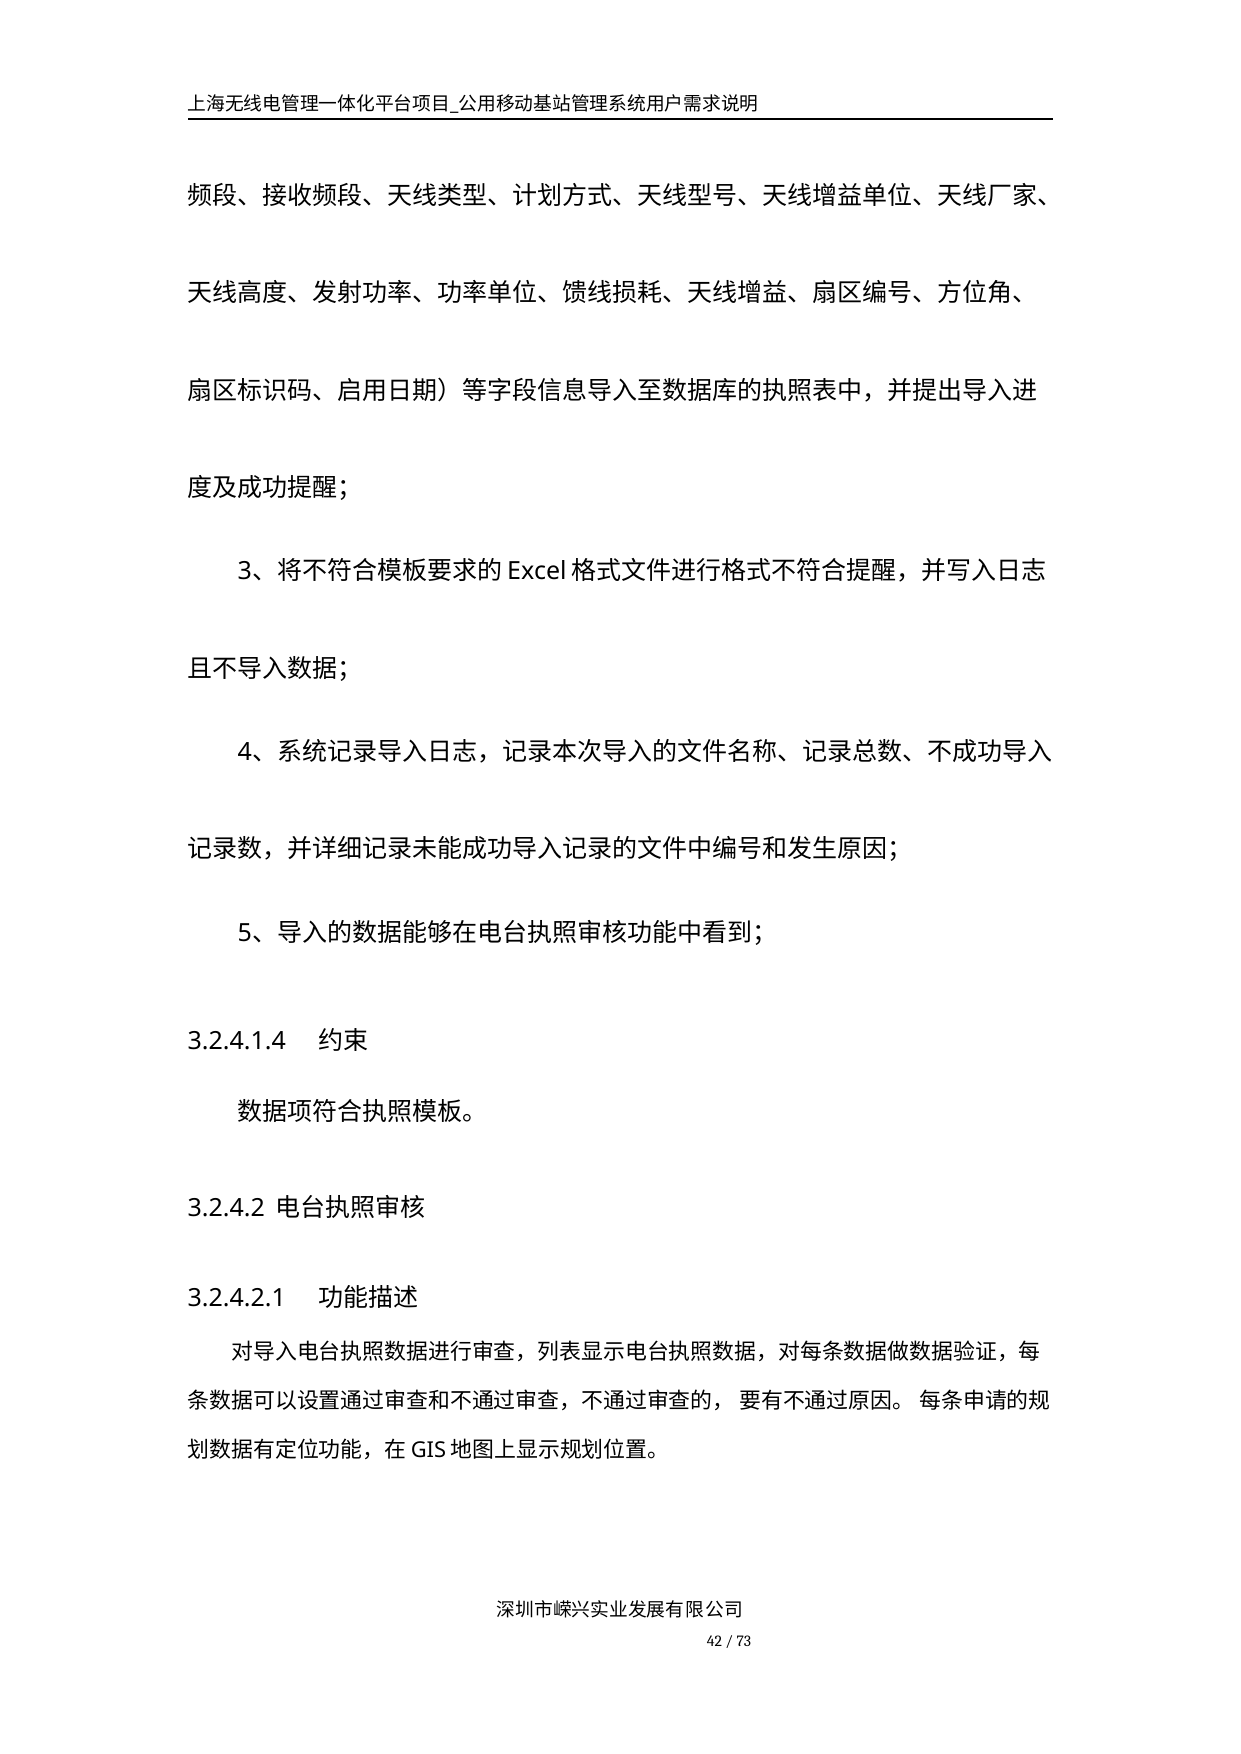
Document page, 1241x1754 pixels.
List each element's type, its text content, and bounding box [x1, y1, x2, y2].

text 3、将不符合模板要求的Excel格式文件进行格式不符合提醒，并写入日志且不导入数据； [187, 536, 1053, 699]
text 数据项符合执照模板。 [187, 1077, 1053, 1142]
subtitle 约束 [187, 1006, 1053, 1071]
subtitle 电台执照审核 [187, 1173, 1053, 1238]
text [187, 161, 1053, 518]
subtitle 功能描述 [187, 1263, 1053, 1328]
text 对导入电台执照数据进行审查，列表显示电台执照数据，对每条数据做数据验证，每条数据可以设置通过审查和不通过审查，不通过审查的， 要有不通过原因。 每条申请的规划数据有定位功能，在GIS地图上显示规划位置。 [187, 1334, 1053, 1464]
text 5、导入的数据能够在电台执照审核功能中看到； [187, 898, 1053, 963]
text 4、系统记录导入日志，记录本次导入的文件名称、记录总数、不成功导入记录数，并详细记录未能成功导入记录的文件中编号和发生原因； [187, 717, 1053, 879]
